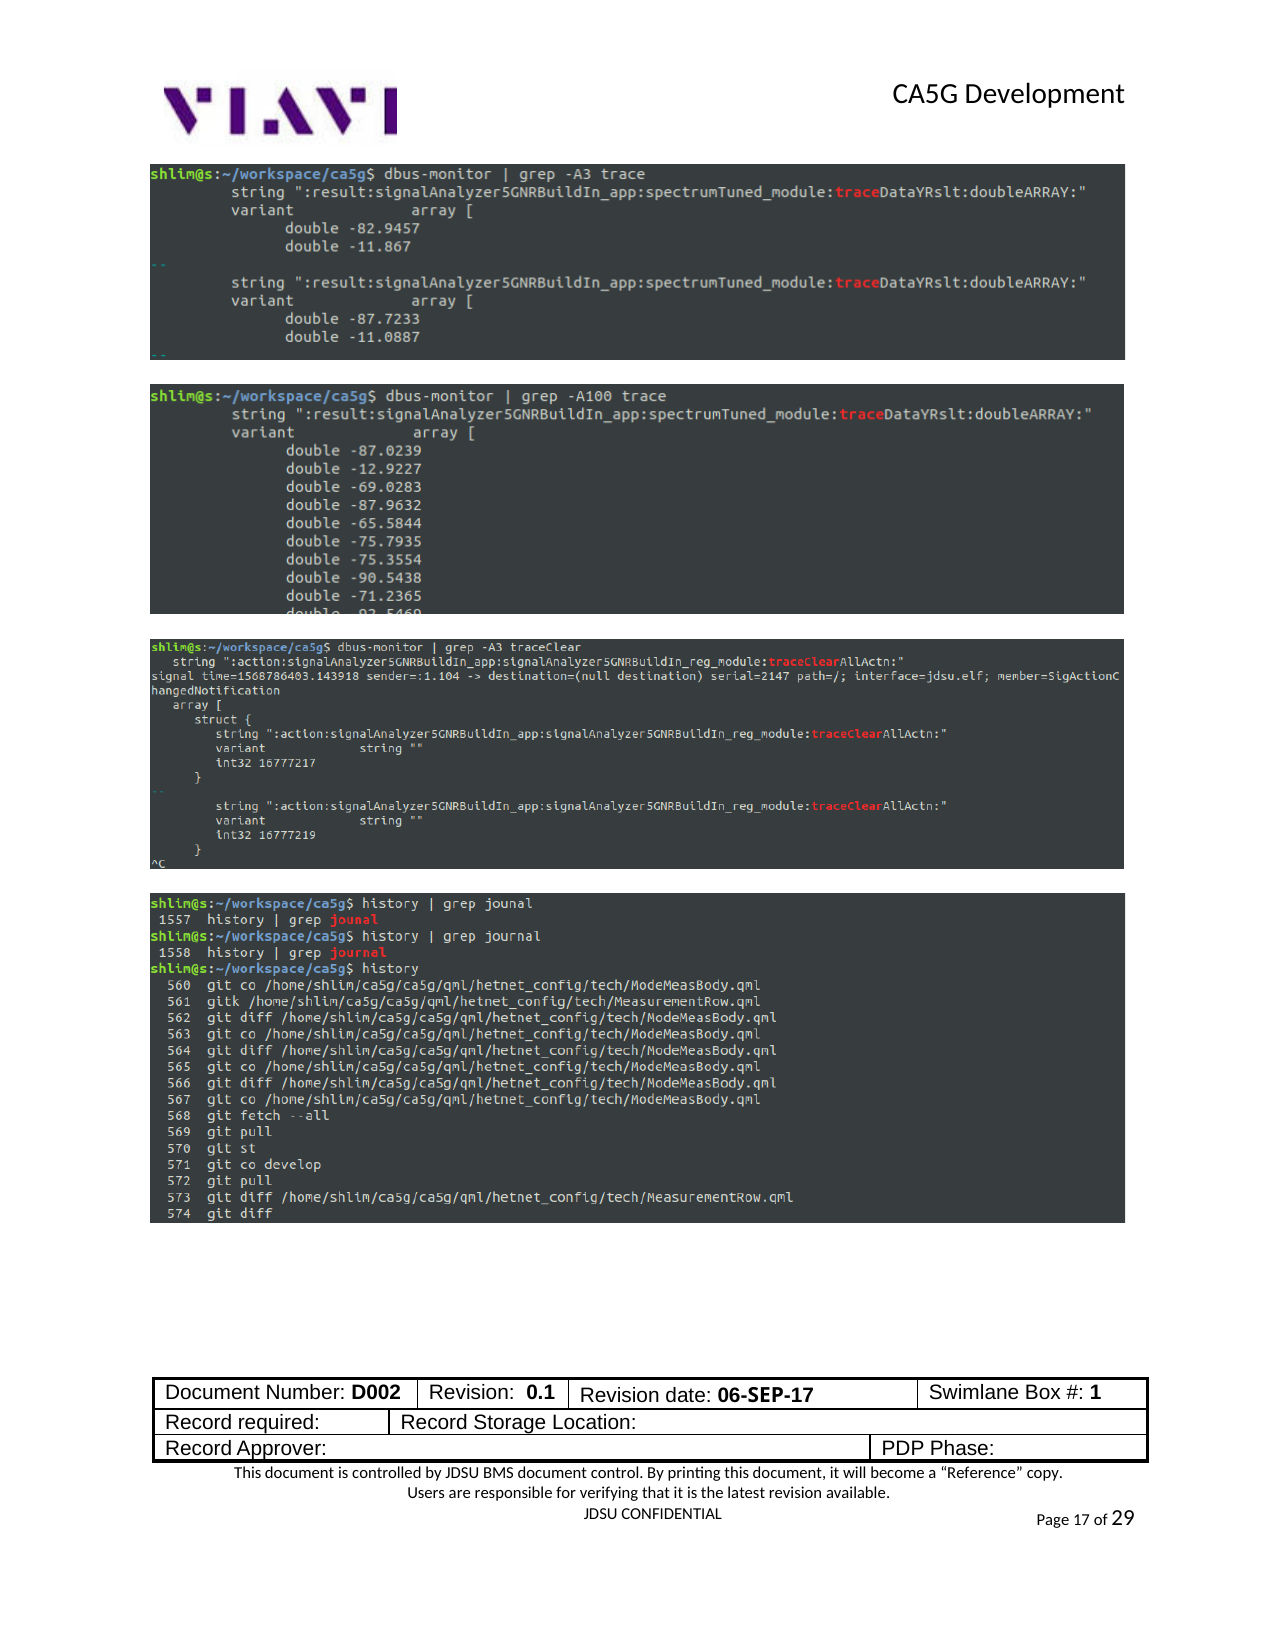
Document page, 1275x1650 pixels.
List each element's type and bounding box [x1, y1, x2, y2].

picture [150, 164, 1125, 360]
picture [150, 639, 1124, 869]
picture [150, 893, 1125, 1223]
picture [150, 384, 1124, 614]
picture [162, 68, 397, 146]
